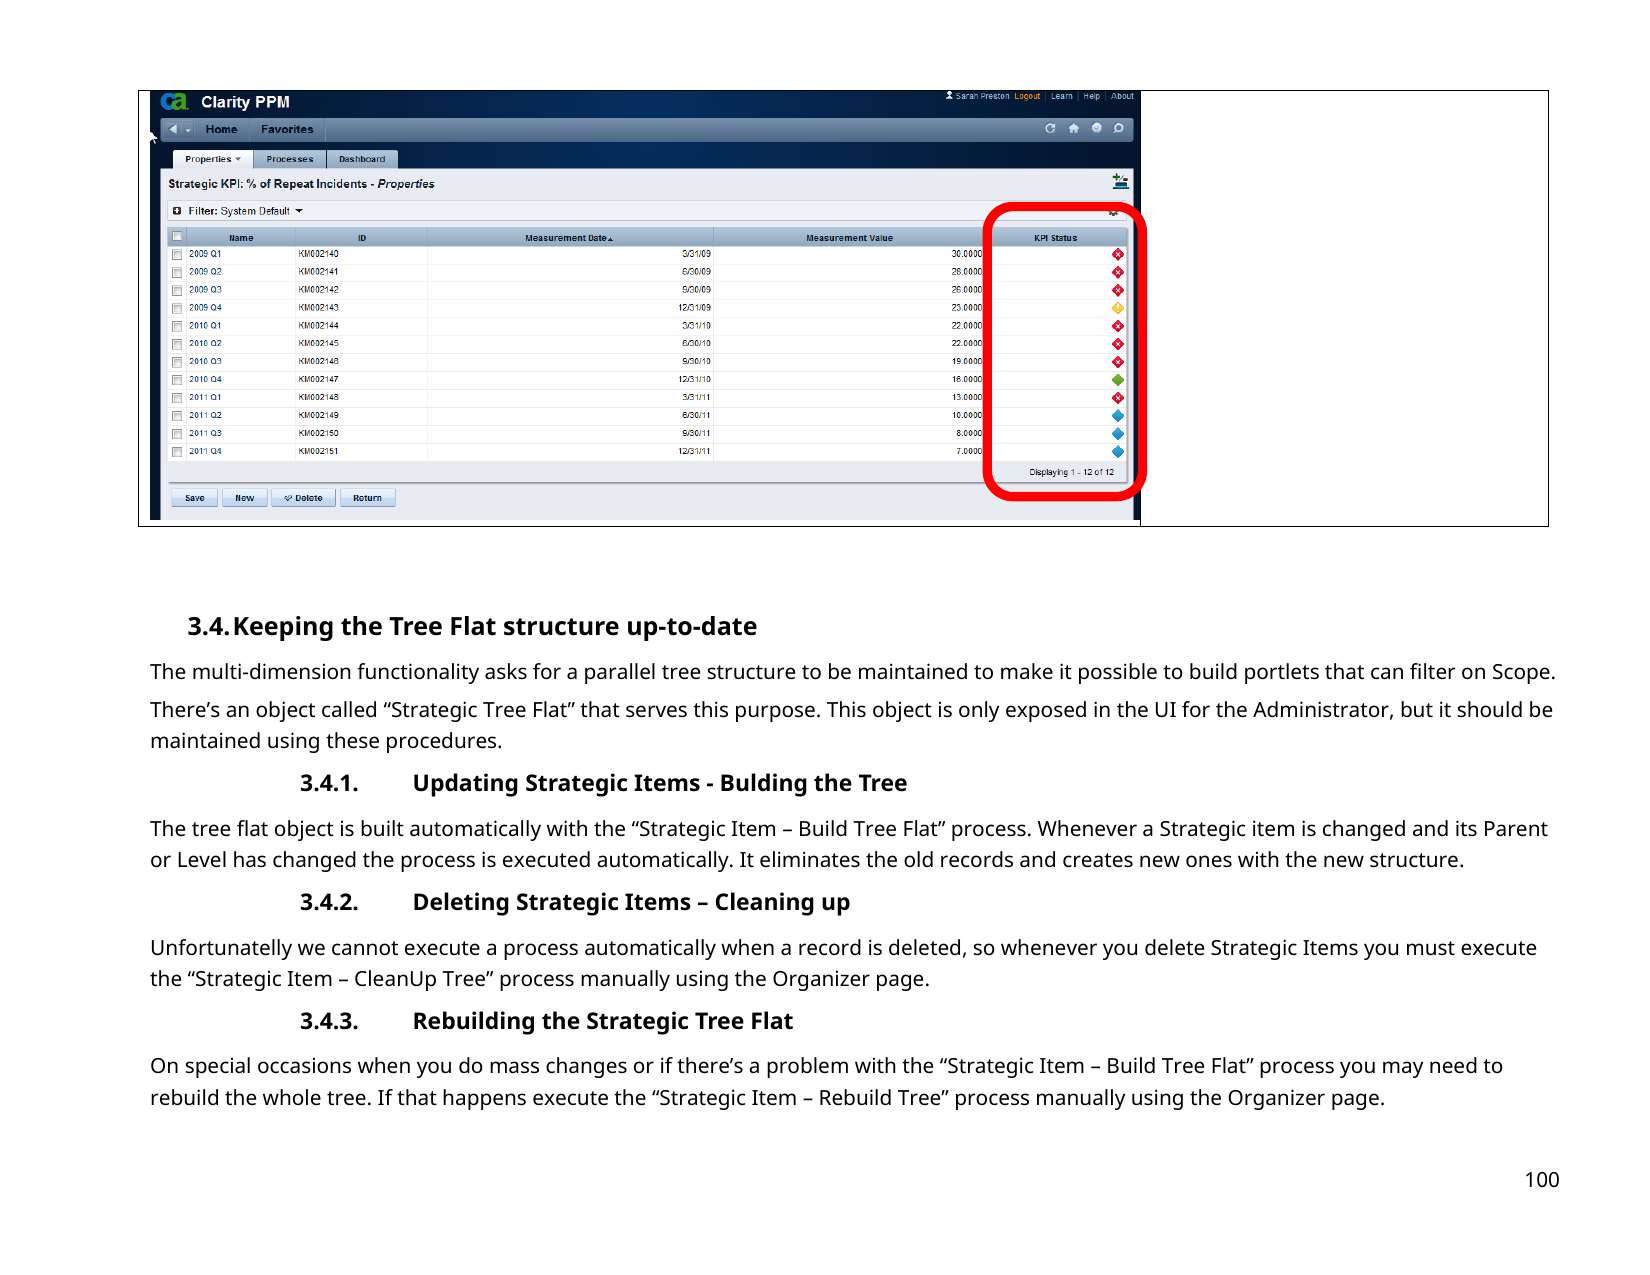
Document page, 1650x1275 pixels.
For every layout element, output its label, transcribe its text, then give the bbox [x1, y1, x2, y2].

text There’s an object called “Strategic Tree Flat” that serves this purpose. This object is only exposed in the UI for the Administrator, but it should be maintained using these procedures. [150, 692, 1560, 755]
text Unfortunatelly we cannot execute a process automatically when a record is deleted, so whenever you delete Strategic Items you must execute the “Strategic Item – CleanUp Tree” process manually using the Organizer page. [150, 930, 1560, 992]
picture [992, 212, 1137, 491]
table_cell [1141, 91, 1548, 526]
text The multi-dimension functionality asks for a parallel tree structure to be maintained to make it possible to build portlets that can filter on Scope. [150, 655, 1560, 686]
picture [150, 91, 1141, 520]
text On special occasions when you do mass changes or if there’s a problem with the “Strategic Item – Build Tree Flat” process you may need to rebuild the whole tree. If that happens execute the “Strategic Item – Rebuild Tree” process manually using the Organizer page. [150, 1049, 1560, 1111]
table_cell [139, 91, 1140, 526]
subtitle Updating Strategic Items - Bulding the Tree [300, 767, 1560, 799]
text The tree flat object is built automatically with the “Strategic Item – Build Tree Flat” process. Whenever a Strategic item is changed and its Parent or Level has changed the process is executed automatically. It eliminates the old records and creates new ones with the new structure. [150, 811, 1560, 874]
subtitle Keeping the Tree Flat structure up-to-date [187, 608, 1560, 642]
subtitle Deleting Strategic Items – Cleaning up [300, 886, 1560, 917]
subtitle Rebuilding the Strategic Tree Flat [300, 1005, 1560, 1036]
